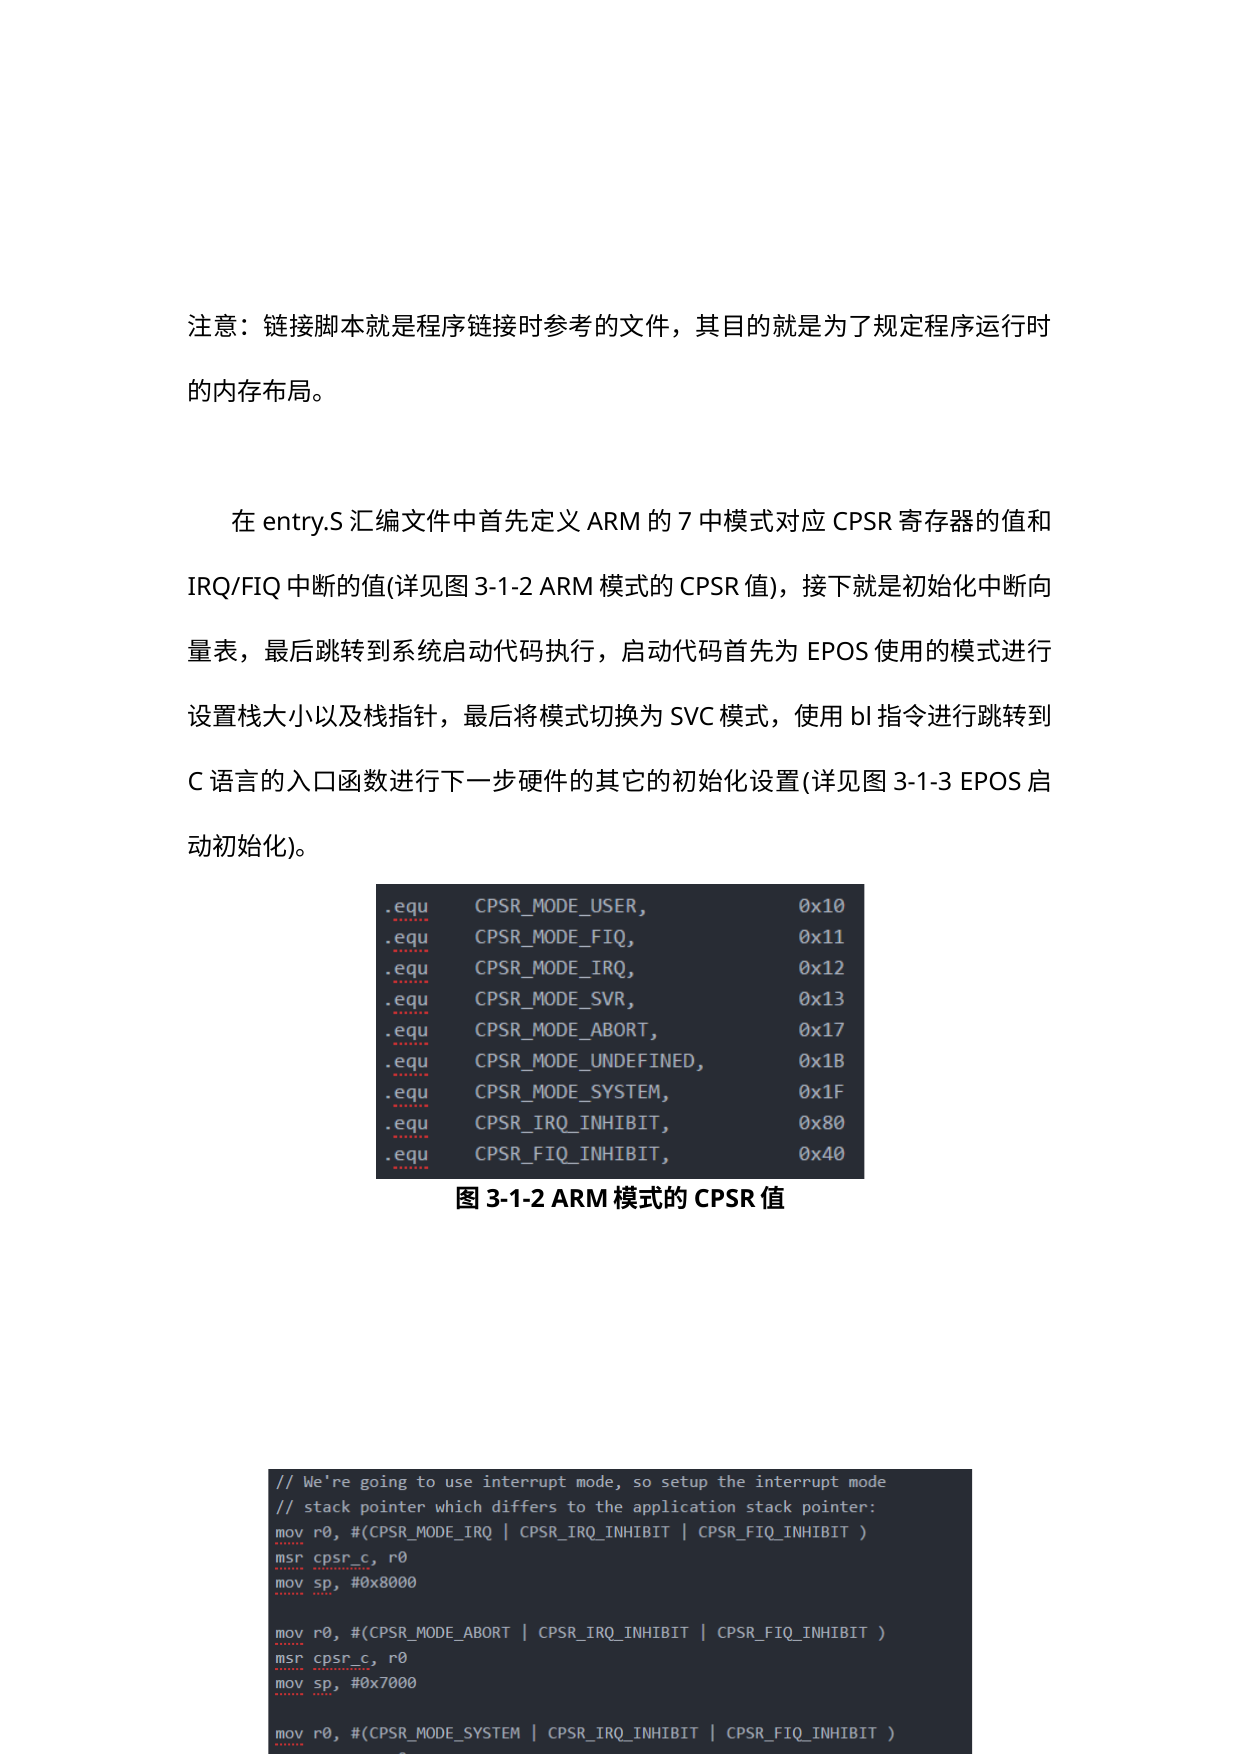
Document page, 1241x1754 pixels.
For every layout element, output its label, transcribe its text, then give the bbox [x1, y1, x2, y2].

text 注意：链接脚本就是程序链接时参考的文件，其目的就是为了规定程序运行时的内存布局。 [187, 292, 1053, 422]
picture [268, 1469, 973, 1754]
text 在entry.S汇编文件中首先定义ARM的7中模式对应CPSR寄存器的值和IRQ/FIQ中断的值(详见图3-1-2 ARM模式的CPSR值)，接下就是初始化中断向量表，最后跳转到系统启动代码执行，启动代码首先为EPOS使用的模式进行设置栈大小以及栈指针，最后将模式切换为SVC模式，使用bl指令进行跳转到C语言的入口函数进行下一步硬件的其它的初始化设置(详见图3-1-3 EPOS启动初始化)。 [187, 487, 1053, 877]
picture [376, 884, 865, 1179]
